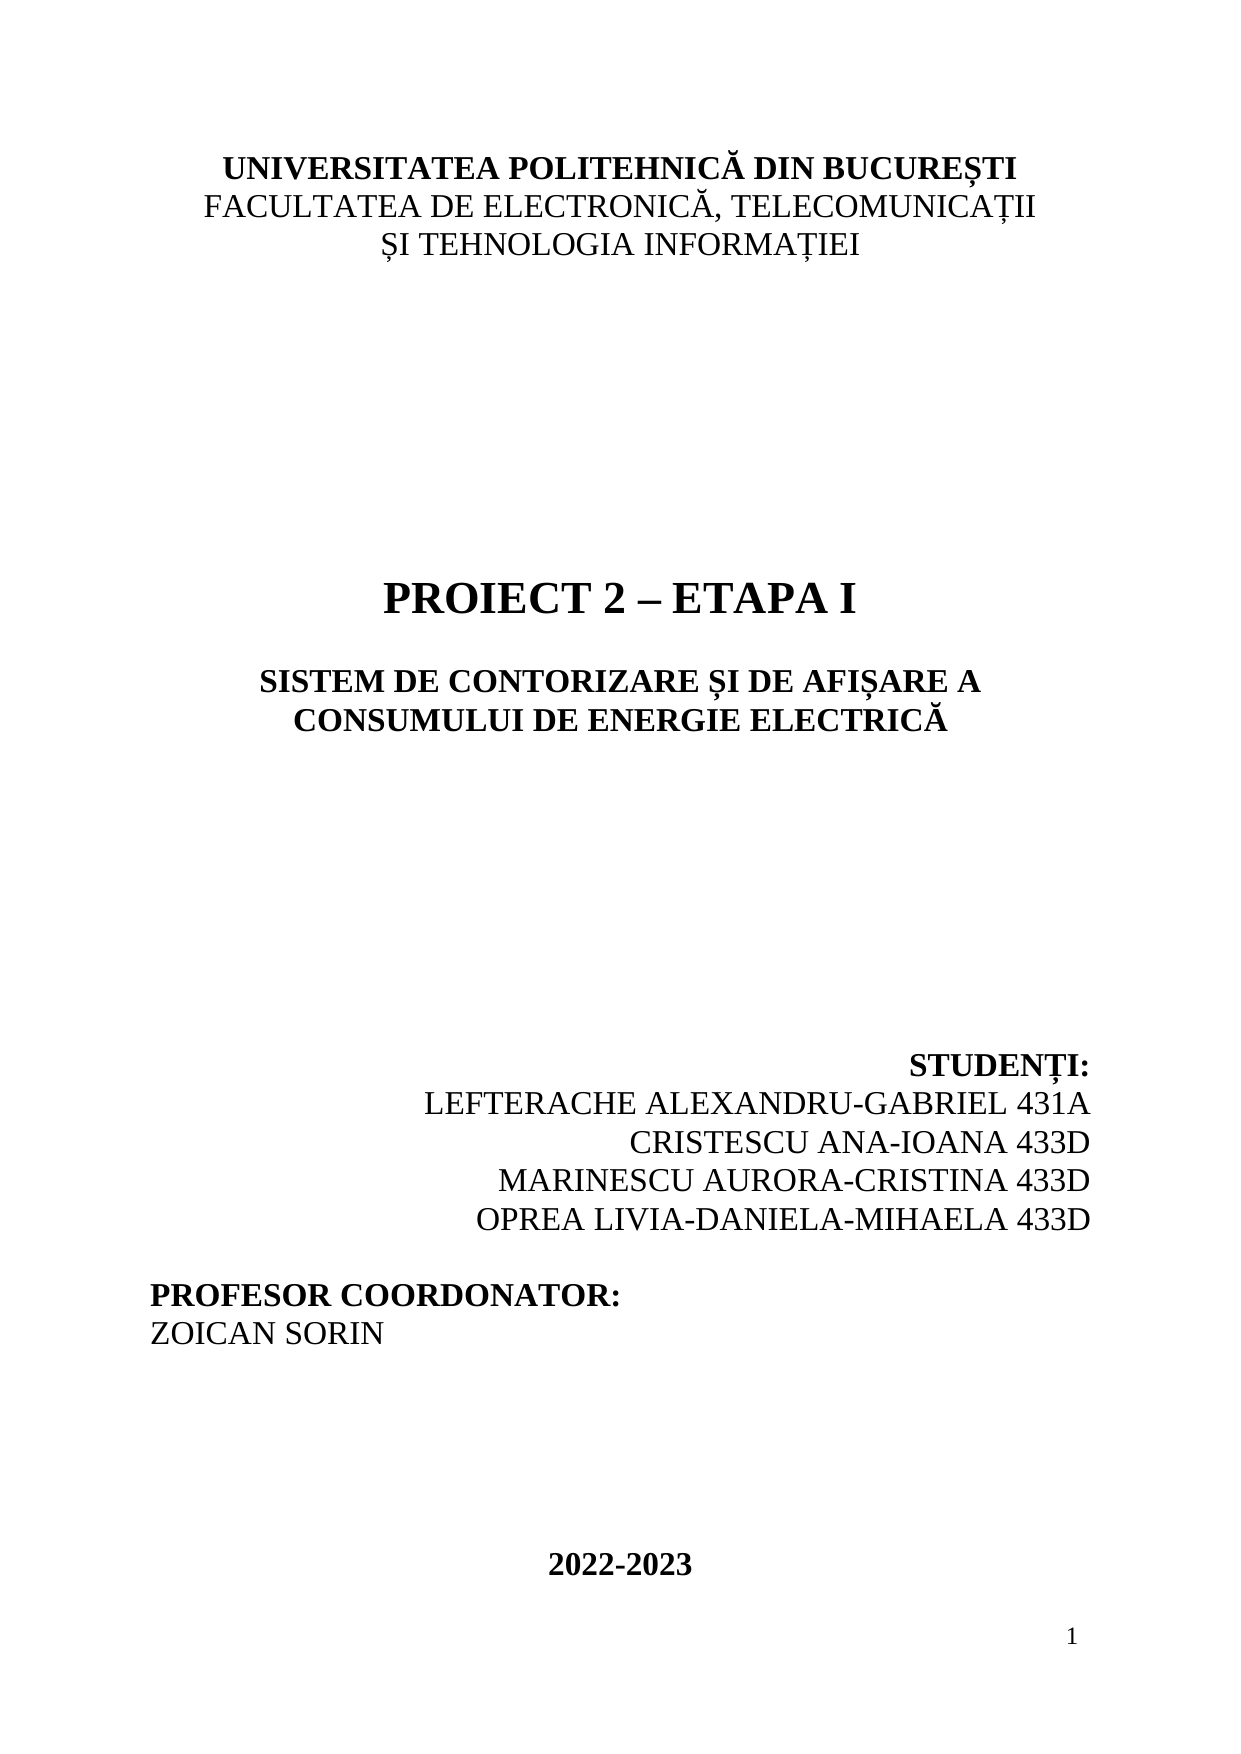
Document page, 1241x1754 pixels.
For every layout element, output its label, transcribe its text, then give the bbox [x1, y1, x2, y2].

subtitle PROFESOR COORDONATOR: [150, 1276, 1182, 1314]
text STUDENȚI: [56, 1046, 1090, 1084]
text ZOICAN SORIN [150, 1314, 1182, 1352]
text UNIVERSITATEA POLITEHNICĂ DIN BUCUREȘTI FACULTATEA DE ELECTRONICĂ, TELECOMUNICAȚII ȘI TEHNOLOGIA INFORMAȚIEI [184, 148, 1056, 263]
text LEFTERACHE ALEXANDRU-GABRIEL 431A [56, 1084, 1091, 1122]
subtitle 2022-2023 [173, 1544, 1067, 1583]
subtitle SISTEM DE CONTORIZARE ȘI DE AFIȘARE A CONSUMULUI DE ENERGIE ELECTRICĂ [173, 662, 1067, 738]
title PROIECT 2 – ETAPA I [173, 570, 1067, 623]
text CRISTESCU ANA-IOANA 433D MARINESCU AURORA-CRISTINA 433D OPREA LIVIA-DANIELA-MIHAELA 433D [476, 1122, 1091, 1237]
